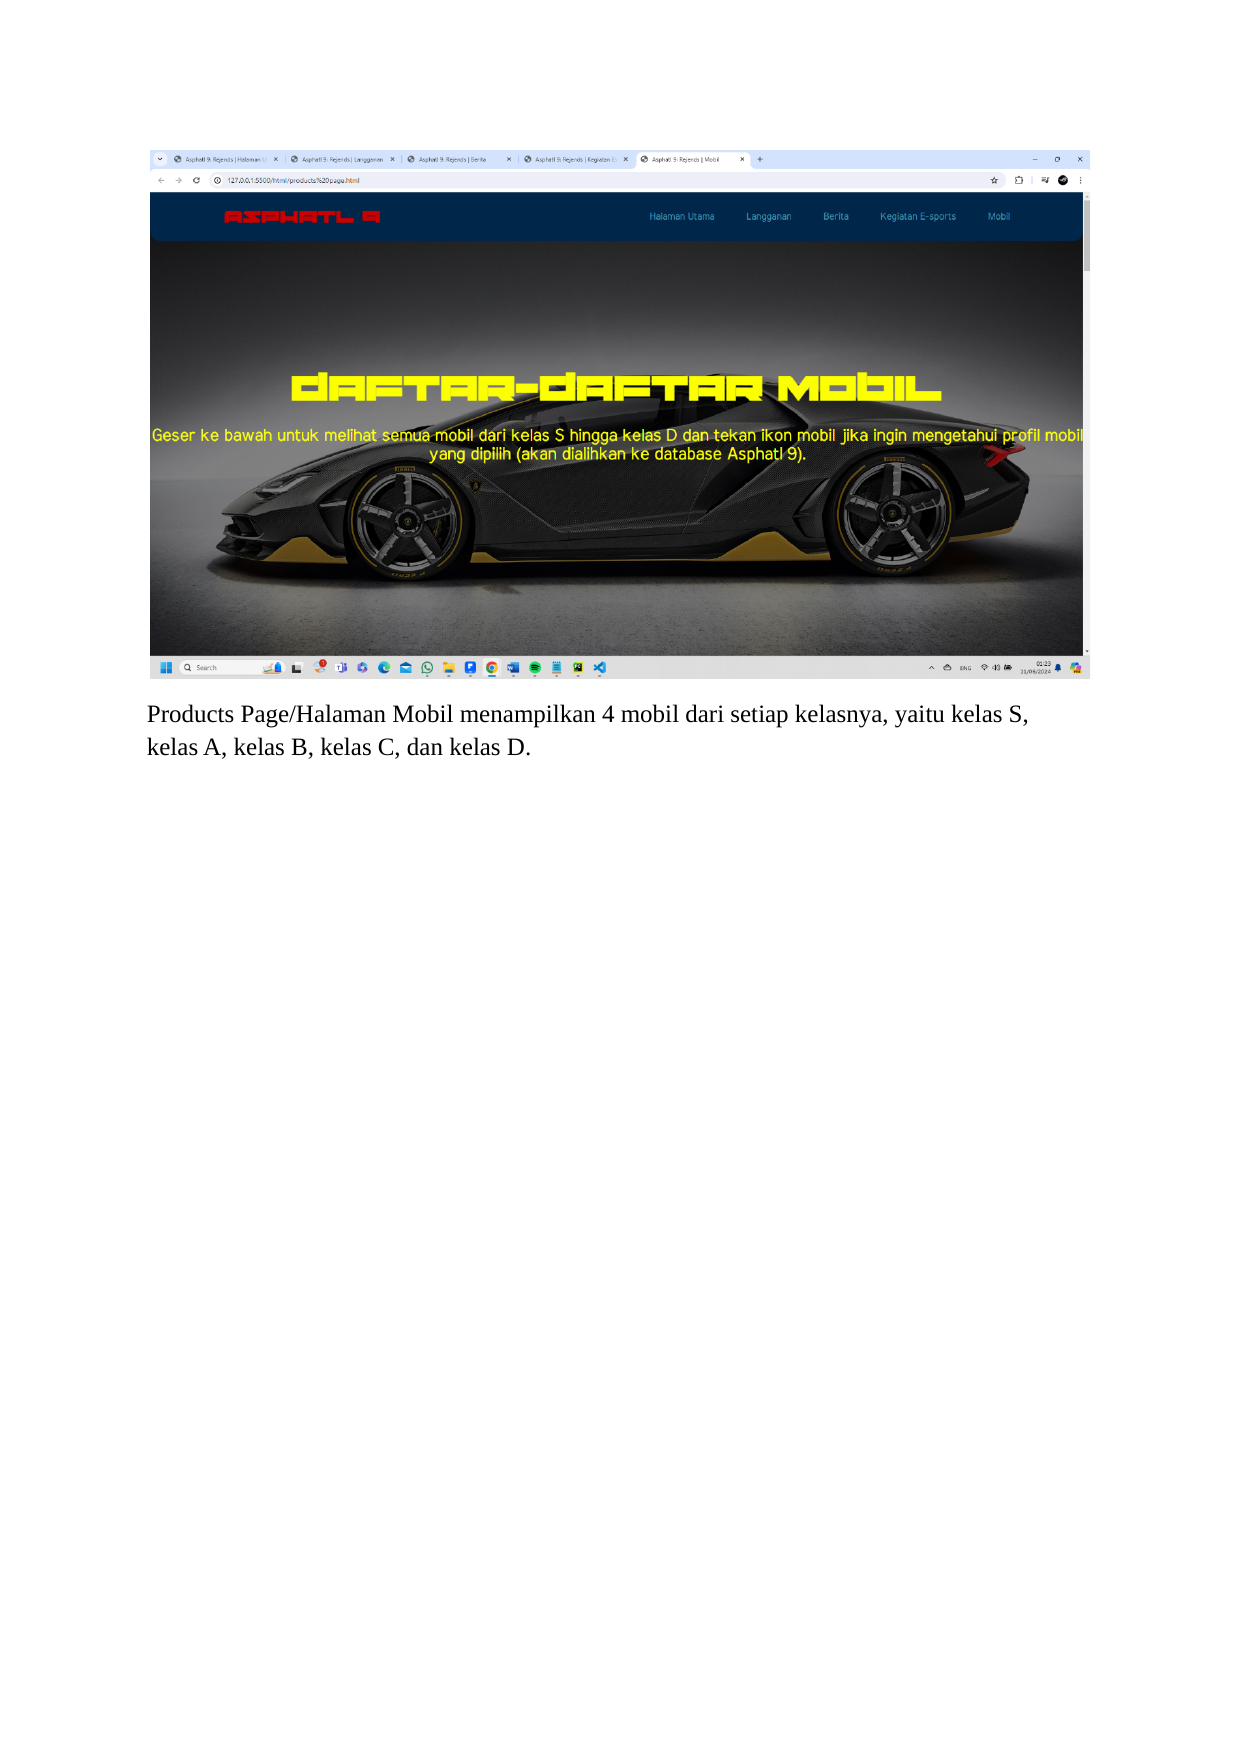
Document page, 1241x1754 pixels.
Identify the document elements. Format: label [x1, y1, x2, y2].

picture [150, 150, 1091, 679]
